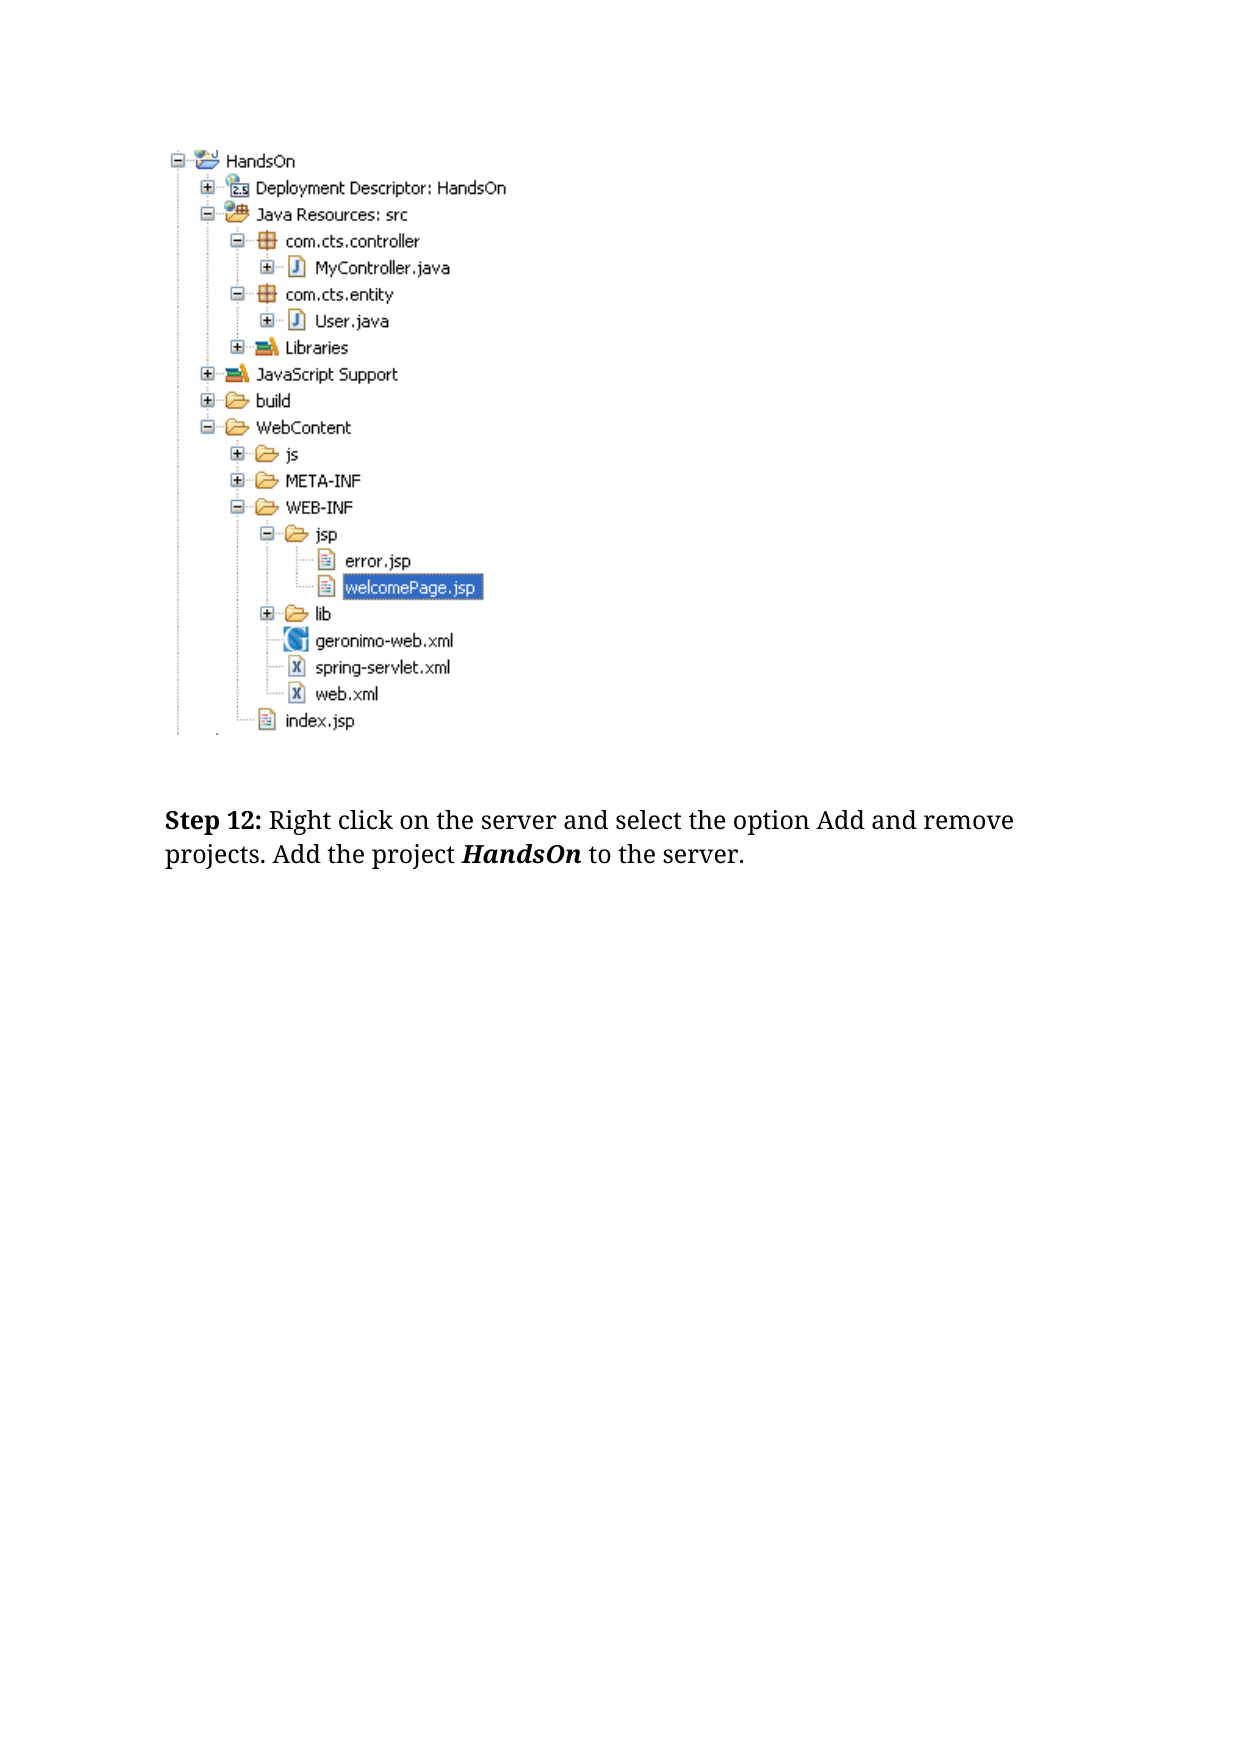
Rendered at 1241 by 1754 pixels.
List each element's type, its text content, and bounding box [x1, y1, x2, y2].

picture [165, 150, 559, 735]
text Step 12: Right click on the server and select the option Add and remove projects. Add the project HandsOn to the server. [165, 802, 1075, 871]
